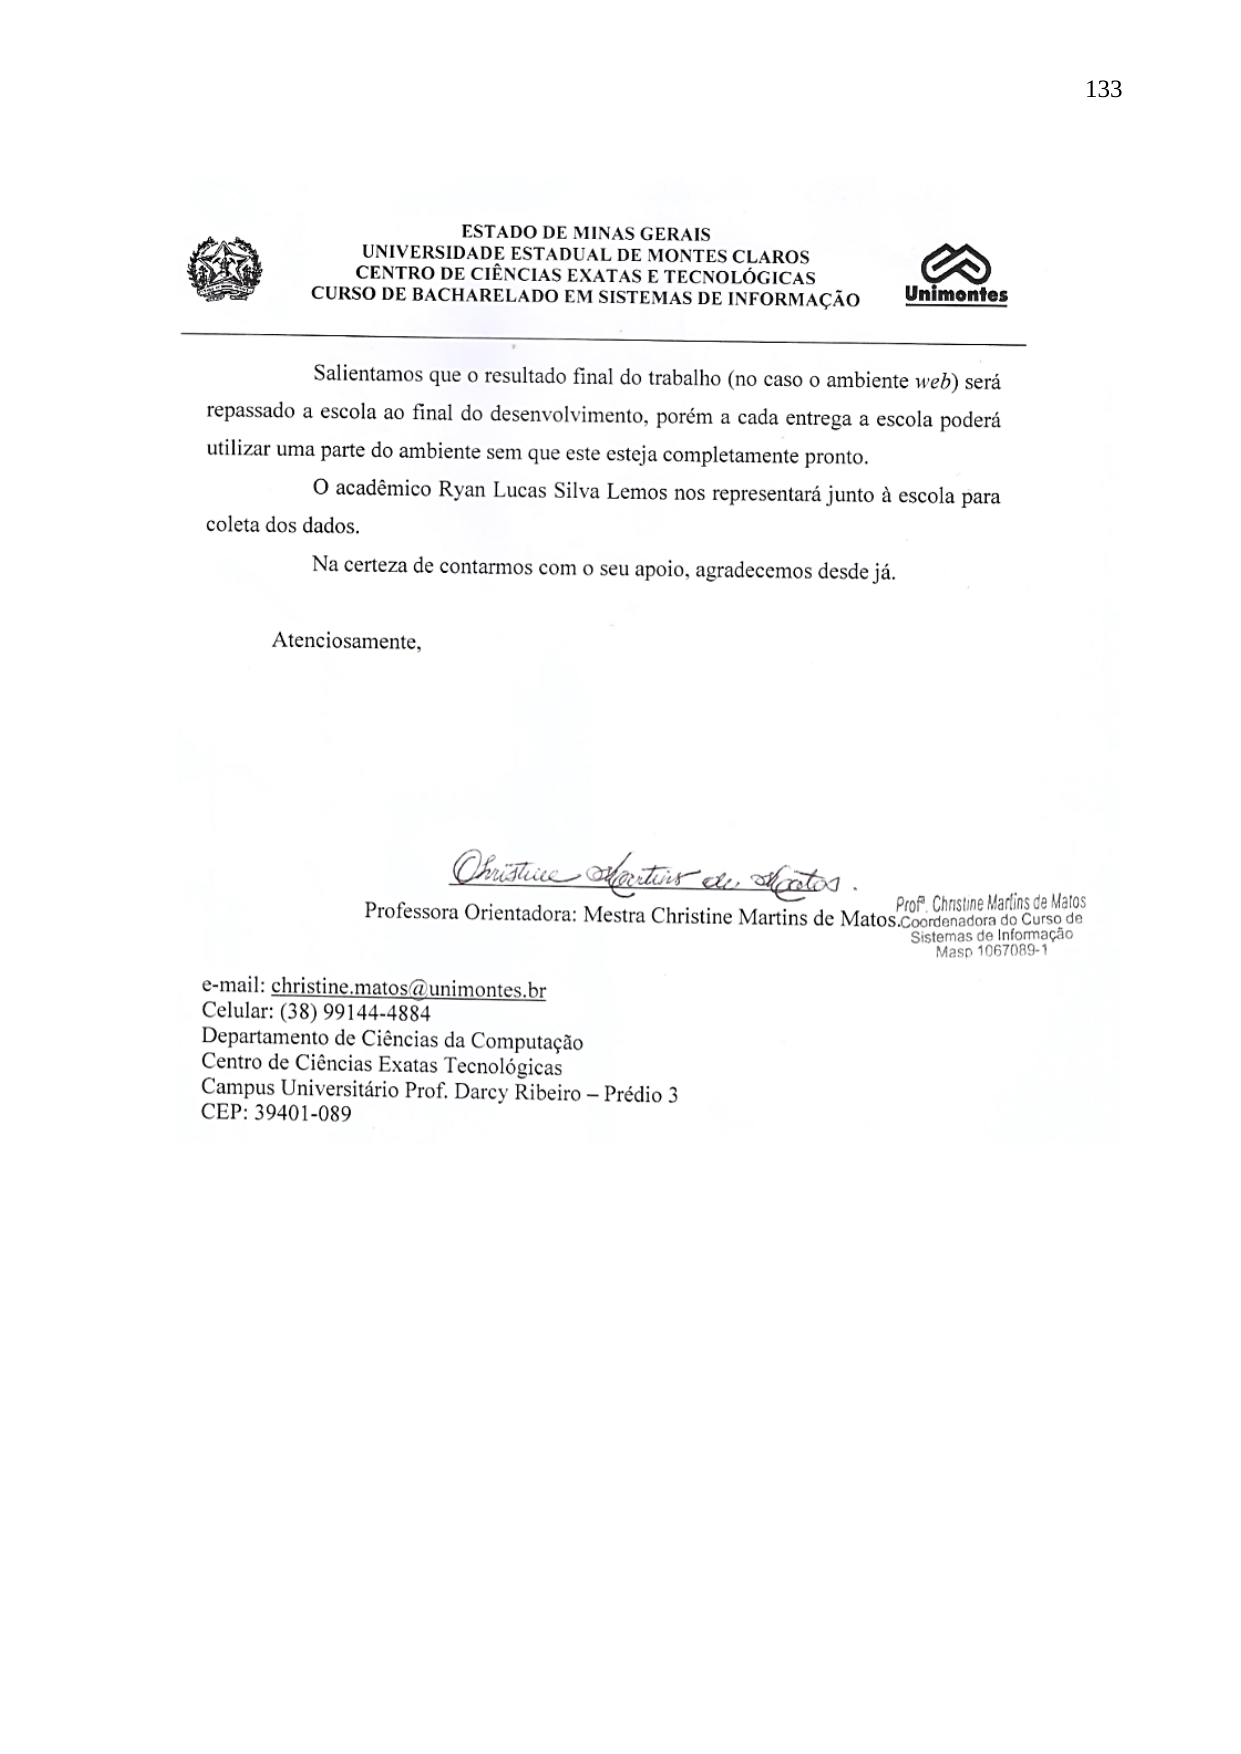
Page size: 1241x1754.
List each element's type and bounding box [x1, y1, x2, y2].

picture [177, 177, 1123, 1156]
